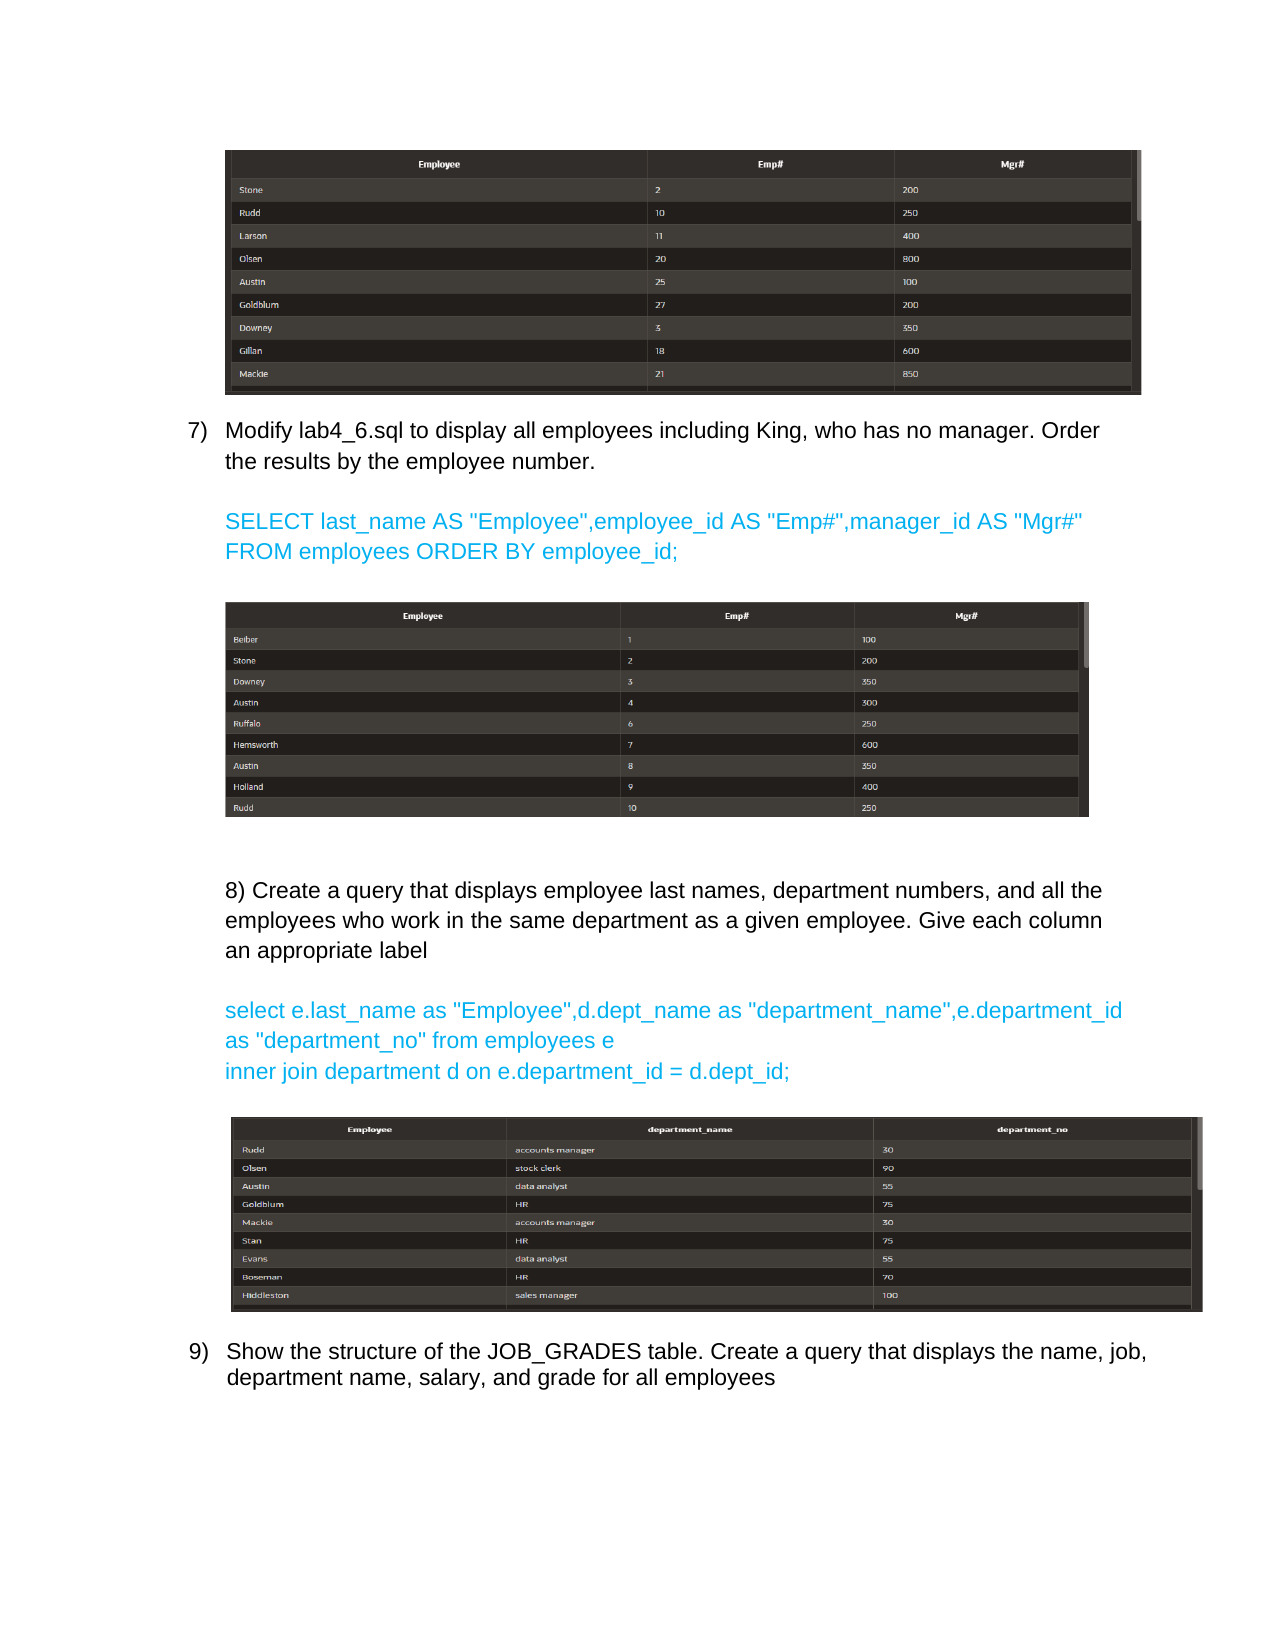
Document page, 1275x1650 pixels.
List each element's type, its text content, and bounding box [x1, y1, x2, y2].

picture [225, 150, 1142, 395]
picture [225, 602, 1089, 817]
text inner join department d on e.department_id = d.dept_id; [225, 1058, 1210, 1084]
list Show the structure of the JOB_GRADES table. Create a query that displays the name, job, [189, 1338, 1210, 1364]
text select e.last_name as "Employee",d.dept_name as "department_name",e.department_id as "department_no" from employees e [225, 997, 1125, 1054]
list Modify lab4_6.sql to display all employees including King, who has no manager. Order the results by the employee number. [187, 417, 1101, 474]
text department name, salary, and grade for all employees [137, 1364, 1210, 1391]
picture [231, 1117, 1203, 1312]
list Create a query that displays employee last names, department numbers, and all the employees who work in the same department as a given employee. Give each column an appropriate label [225, 877, 1103, 963]
text SELECT last_name AS "Employee",employee_id AS "Emp#",manager_id AS "Mgr#" FROM employees ORDER BY employee_id; [225, 508, 1085, 564]
